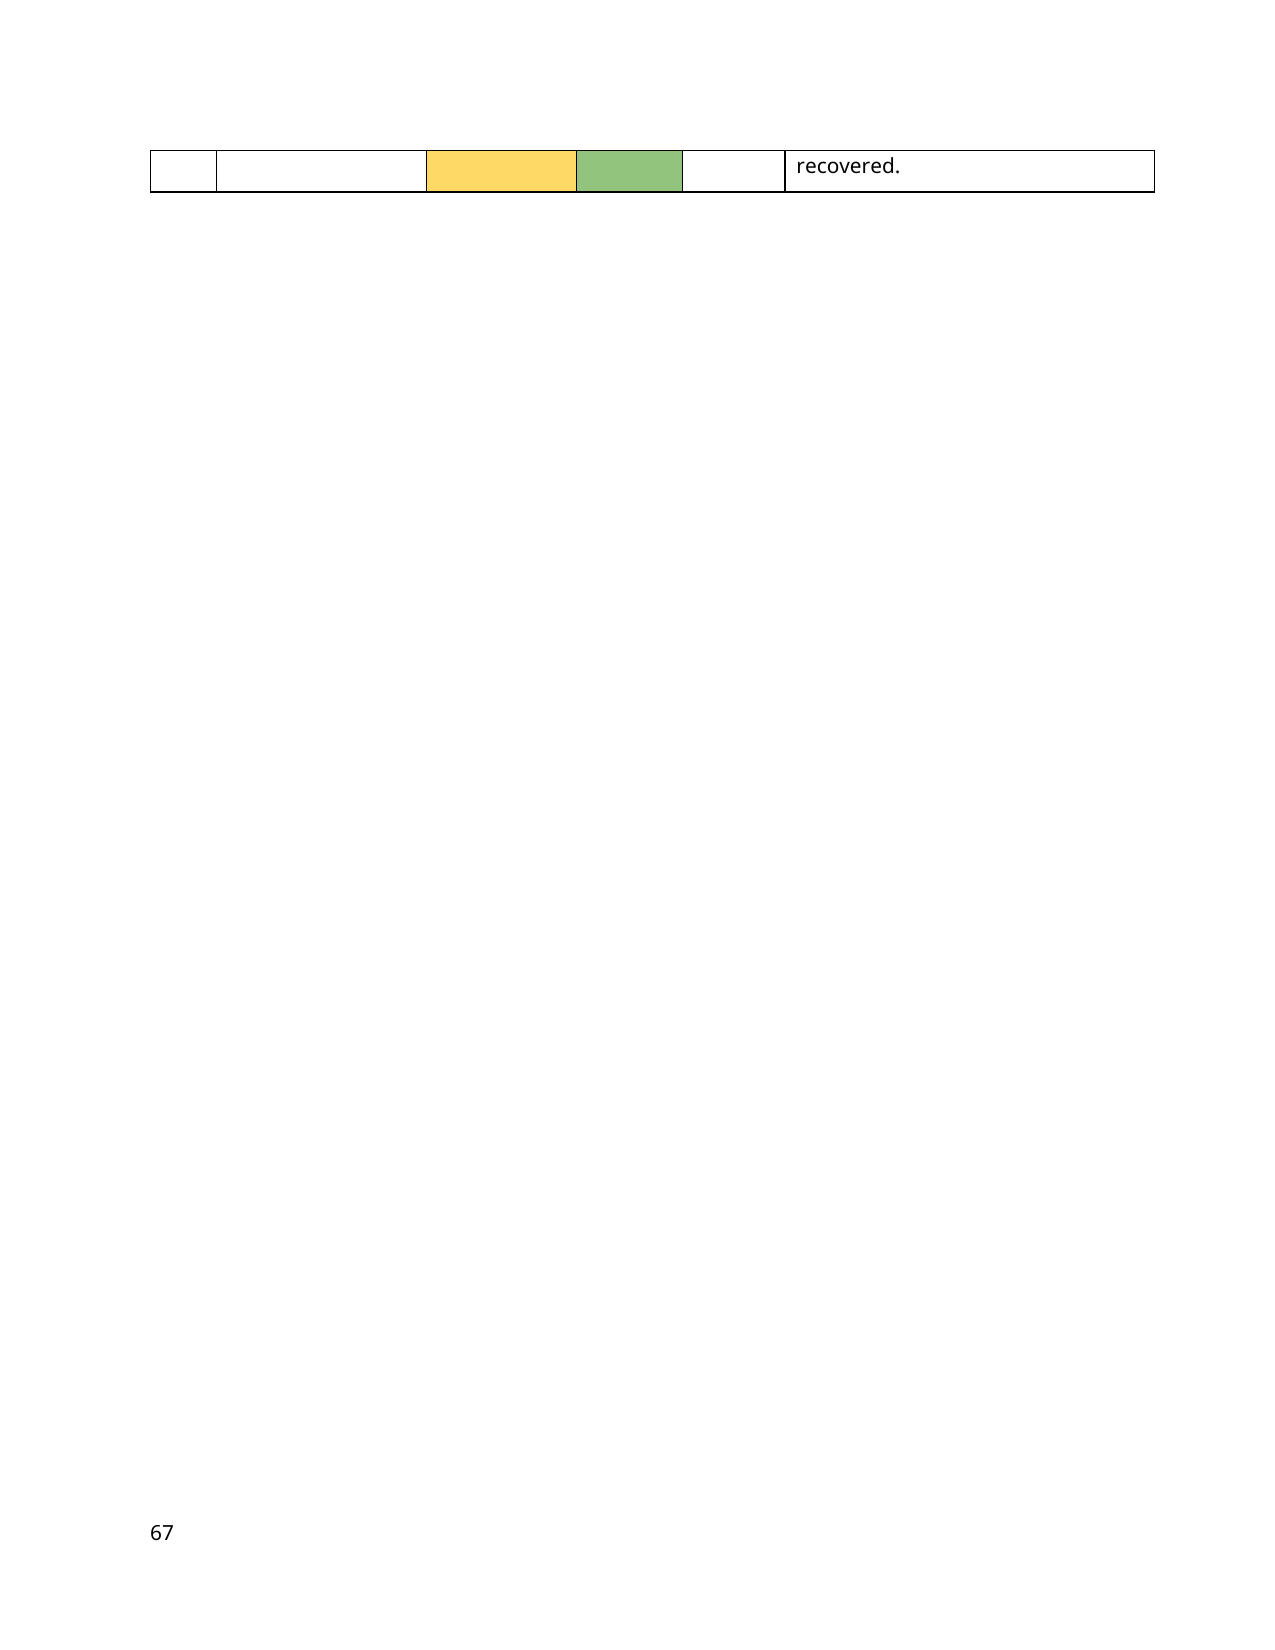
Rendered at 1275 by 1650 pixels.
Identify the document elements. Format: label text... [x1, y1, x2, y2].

table_cell 2 [577, 151, 682, 191]
table_cell 3 [427, 151, 576, 191]
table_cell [786, 151, 1154, 191]
table_cell 12. [151, 151, 216, 191]
table_cell 6 [683, 151, 784, 191]
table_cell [217, 151, 426, 191]
